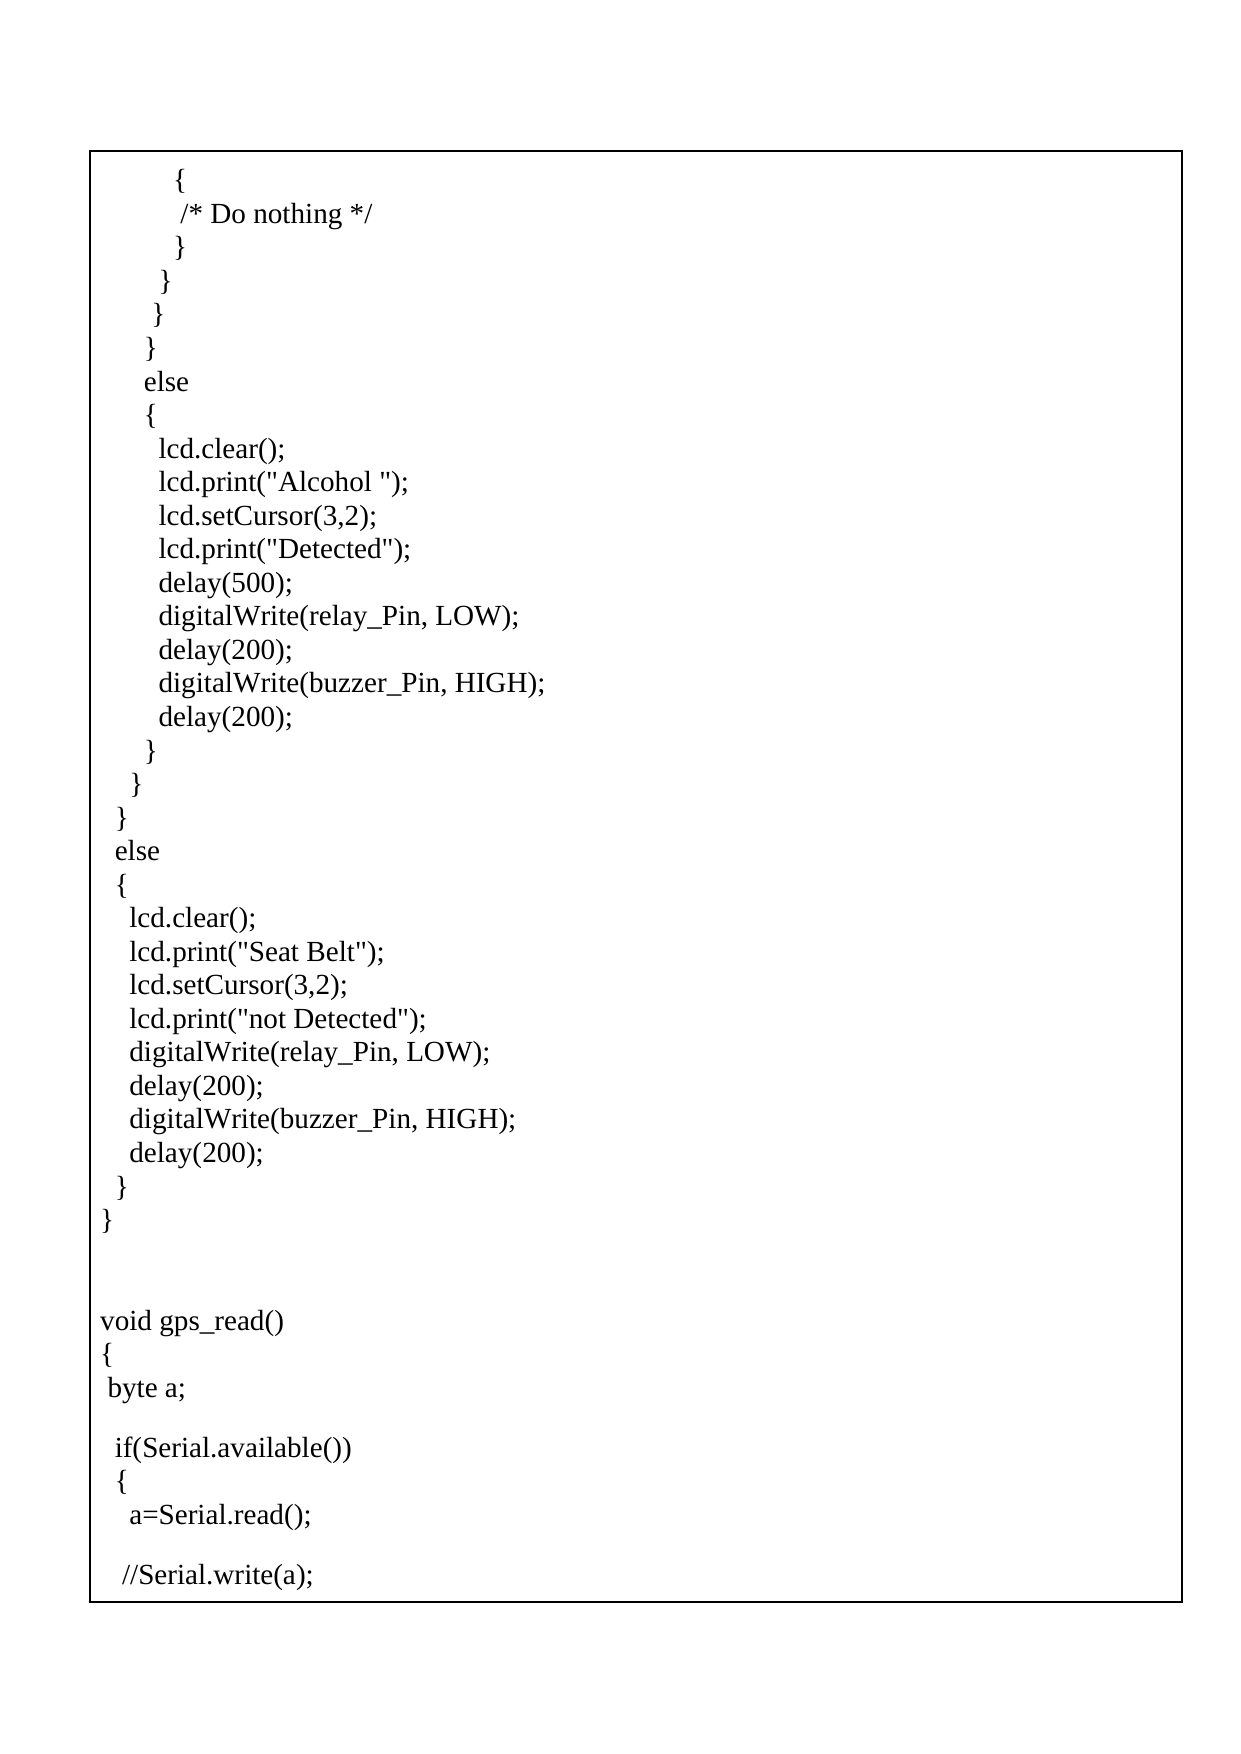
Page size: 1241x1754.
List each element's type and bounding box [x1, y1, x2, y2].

table_header [91, 152, 1181, 1601]
